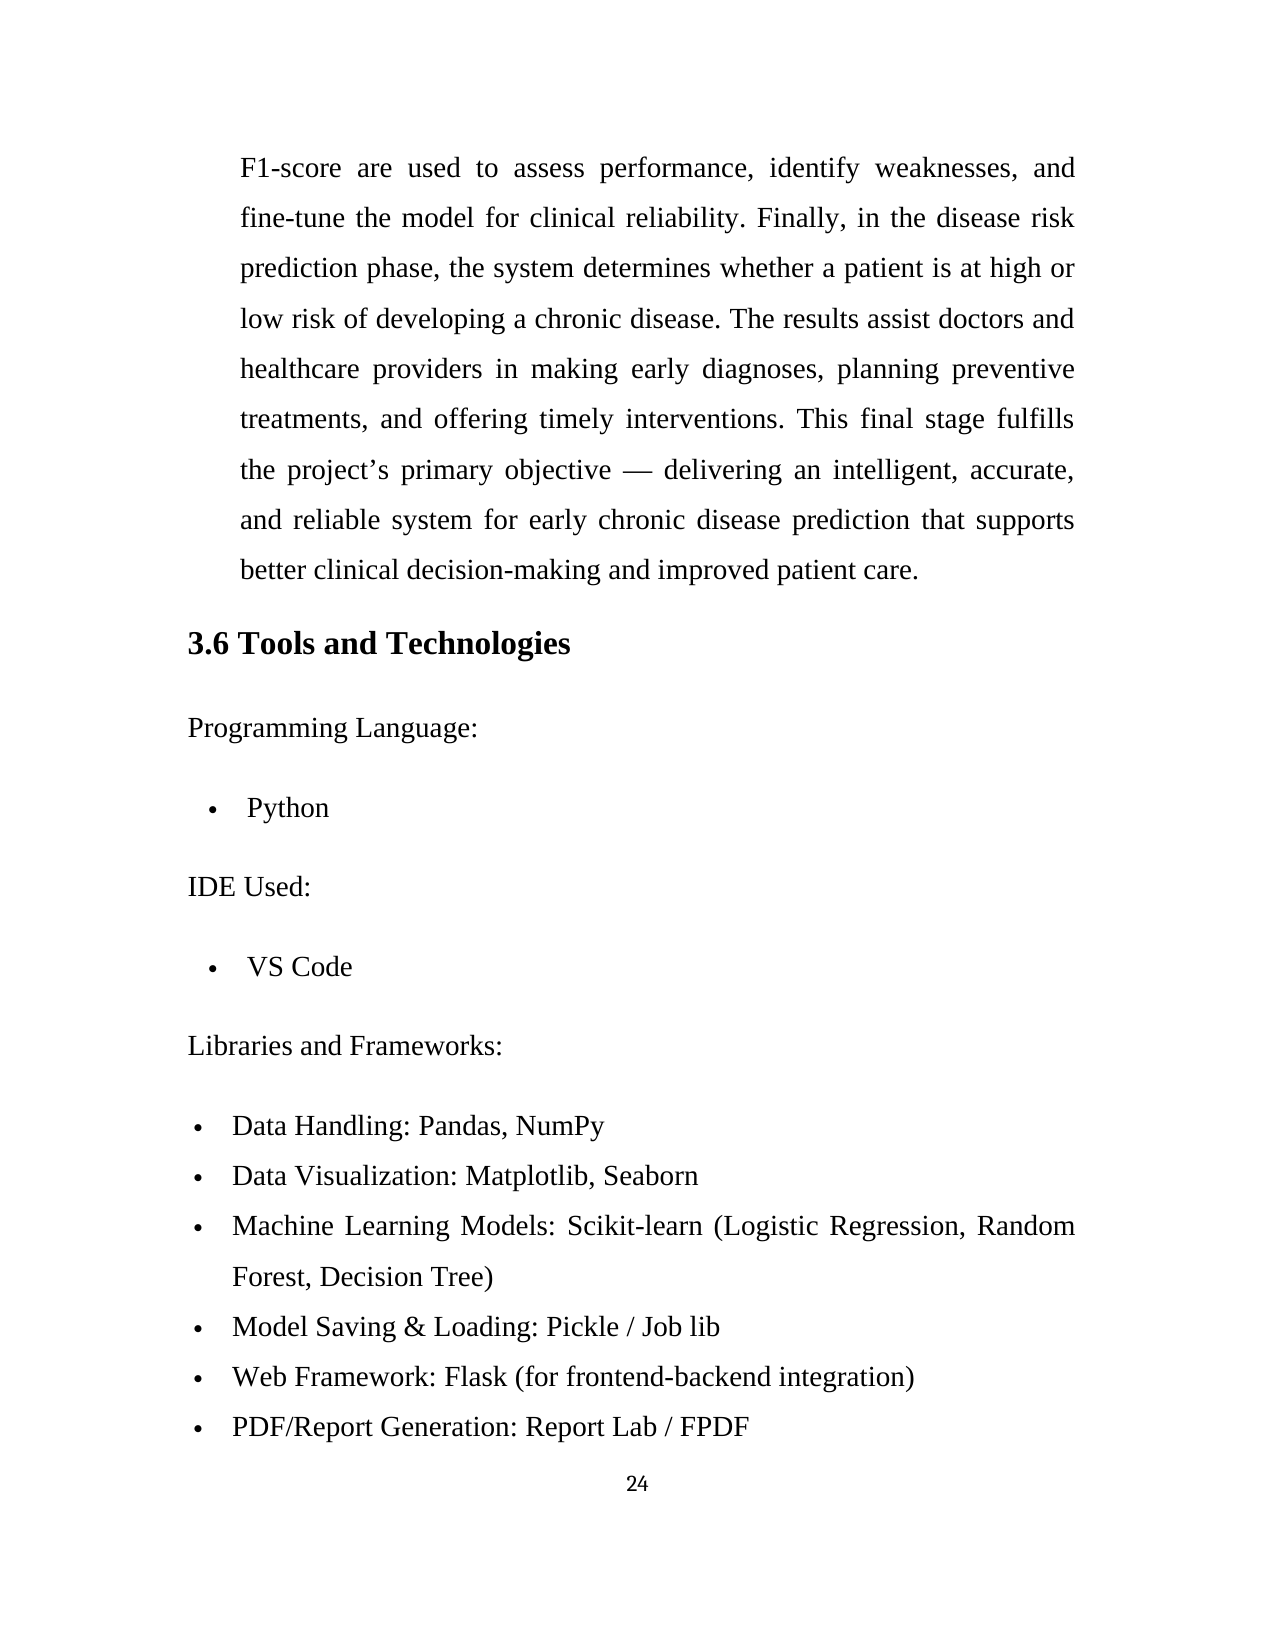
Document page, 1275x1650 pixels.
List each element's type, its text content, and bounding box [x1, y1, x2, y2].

text Libraries and Frameworks: [187, 1028, 1076, 1062]
list Python [209, 790, 1076, 823]
list Machine Learning Models: Scikit-learn (Logistic Regression, Random Forest, Decision Tree) [194, 1267, 1076, 1351]
list Model Saving & Loading: Pickle / Job lib [194, 1396, 1076, 1430]
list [202, 150, 1076, 586]
text Programming Language: [187, 710, 1076, 744]
list Data Handling: Pandas, NumPy [194, 1108, 1076, 1141]
text IDE Used: [187, 869, 1076, 903]
list VS Code [209, 949, 1076, 982]
list Data Visualization: Matplotlib, Seaborn [194, 1187, 1076, 1221]
subtitle 3.6 Tools and Technologies [187, 624, 1076, 662]
